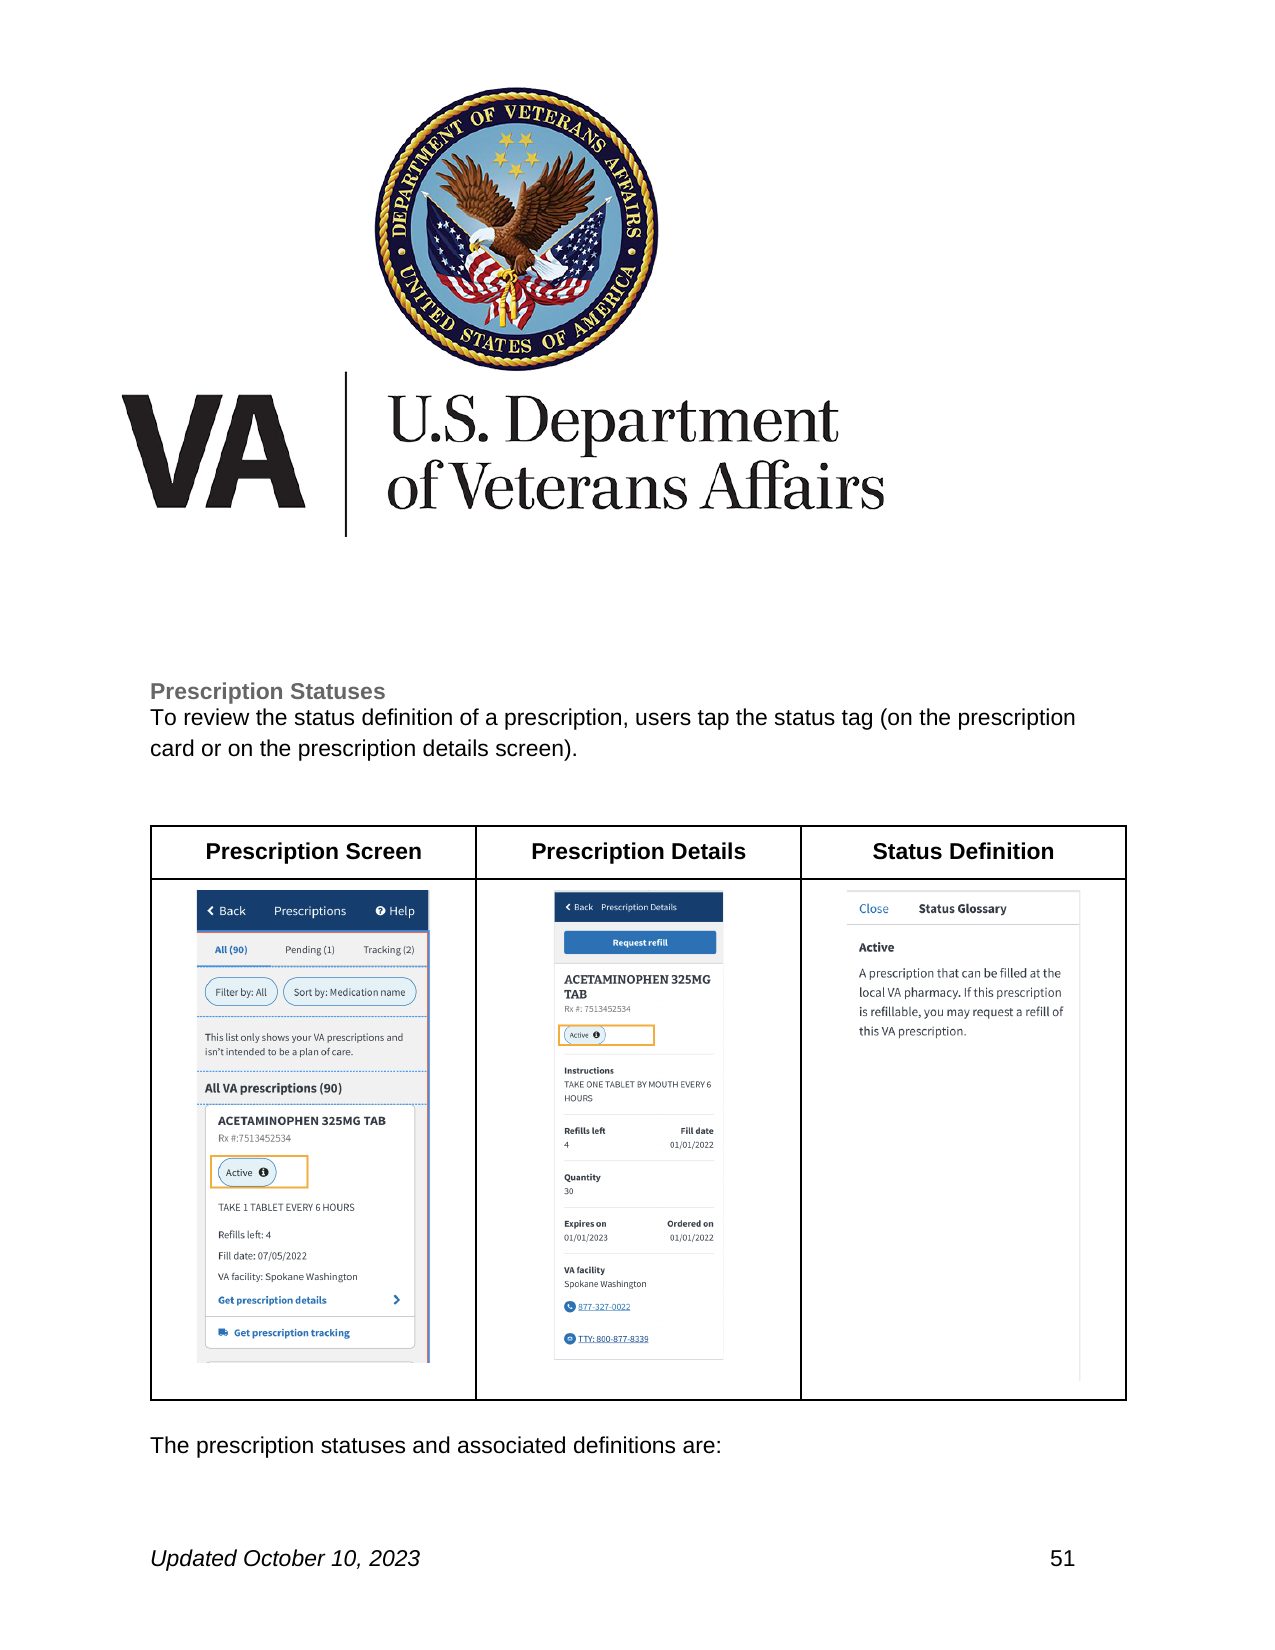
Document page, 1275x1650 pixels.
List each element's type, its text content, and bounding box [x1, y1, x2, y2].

table_header Prescription Screen [152, 827, 475, 878]
text The prescription statuses and associated definitions are: [150, 1432, 1125, 1458]
table_header Prescription Details [477, 827, 800, 878]
picture [121, 75, 884, 537]
text To review the status definition of a prescription, users tap the status tag (on the prescription card or on the prescription details screen). [150, 704, 1125, 761]
text Prescription Statuses [150, 678, 1125, 704]
table_header Status Definition [802, 827, 1125, 878]
picture [553, 890, 724, 1360]
picture [846, 890, 1081, 1381]
table_cell [802, 880, 1125, 1399]
picture [196, 890, 431, 1363]
table_cell [477, 880, 800, 1399]
table_cell [152, 880, 475, 1399]
